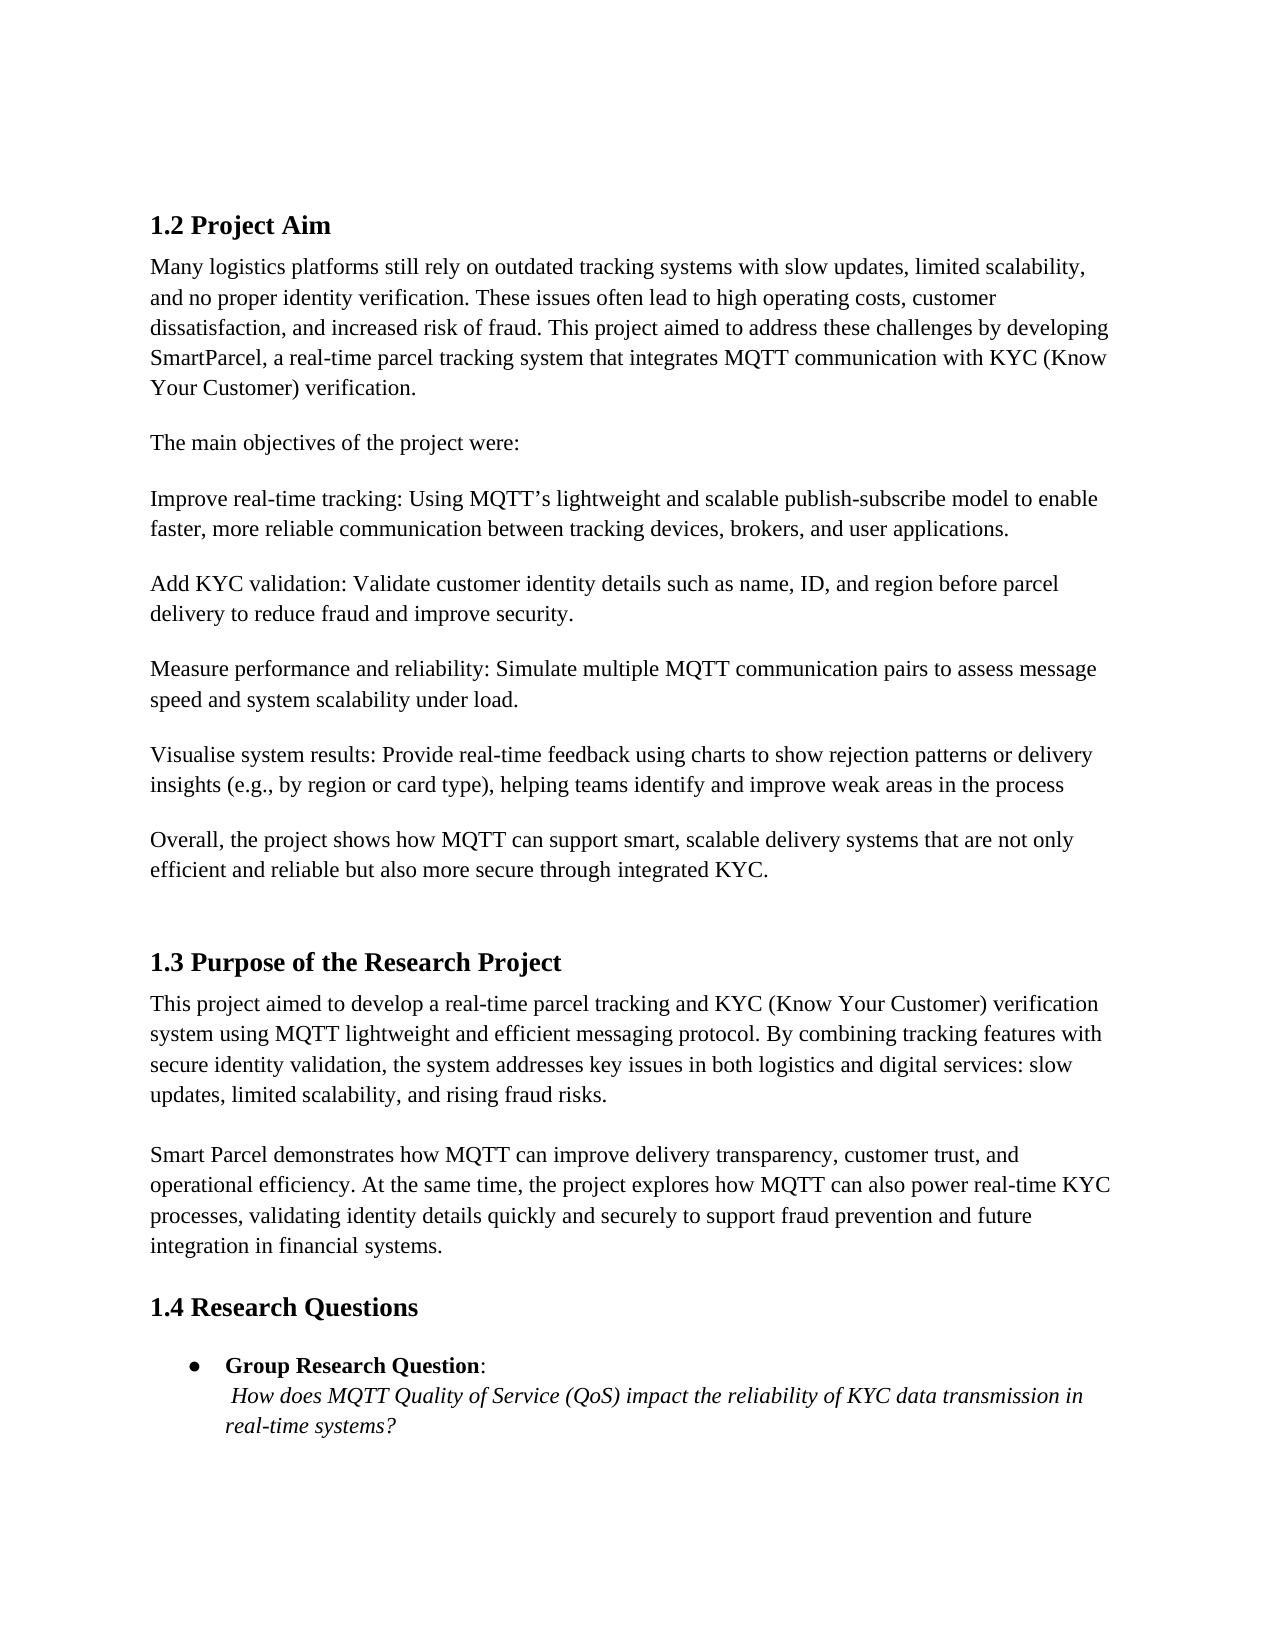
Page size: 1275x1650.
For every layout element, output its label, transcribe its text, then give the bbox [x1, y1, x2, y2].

text Smart Parcel demonstrates how MQTT can improve delivery transparency, customer trust, and operational efficiency. At the same time, the project explores how MQTT can also power real-time KYC processes, validating identity details quickly and securely to support fraud prevention and future integration in financial systems. [150, 1141, 1125, 1258]
list Group Research Question: How does MQTT Quality of Service (QoS) impact the reliability of KYC data transmission in real-time systems? [187, 1352, 1125, 1469]
subtitle 1.4 Research Questions [150, 1291, 1125, 1322]
text Add KYC validation: Validate customer identity details such as name, ID, and region before parcel delivery to reduce fraud and improve security. [150, 570, 1125, 627]
text Improve real-time tracking: Using MQTT’s lightweight and scalable publish-subscribe model to enable faster, more reliable communication between tracking devices, brokers, and user applications. [150, 485, 1125, 541]
text Measure performance and reliability: Simulate multiple MQTT communication pairs to assess message speed and system scalability under load. [150, 656, 1125, 712]
text Many logistics platforms still rely on outdated tracking systems with slow updates, limited scalability, and no proper identity verification. These issues often lead to high operating costs, customer dissatisfaction, and increased risk of fraud. This project aimed to address these challenges by developing SmartParcel, a real-time parcel tracking system that integrates MQTT communication with KYC (Know Your Customer) verification. [150, 253, 1125, 401]
subtitle 1.3 Purpose of the Research Project [150, 946, 1125, 977]
text Overall, the project shows how MQTT can support smart, scalable delivery systems that are not only efficient and reliable but also more secure through integrated KYC. [150, 826, 1125, 913]
text The main objectives of the project were: [150, 429, 1125, 456]
text This project aimed to develop a real-time parcel tracking and KYC (Know Your Customer) verification system using MQTT lightweight and efficient messaging protocol. By combining tracking features with secure identity validation, the system addresses key issues in both logistics and digital services: slow updates, limited scalability, and rising fraud risks. [150, 990, 1125, 1107]
subtitle 1.2 Project Aim [150, 209, 1125, 241]
text Visualise system results: Provide real-time feedback using charts to show rejection patterns or delivery insights (e.g., by region or card type), helping teams identify and improve weak areas in the process [150, 741, 1125, 797]
